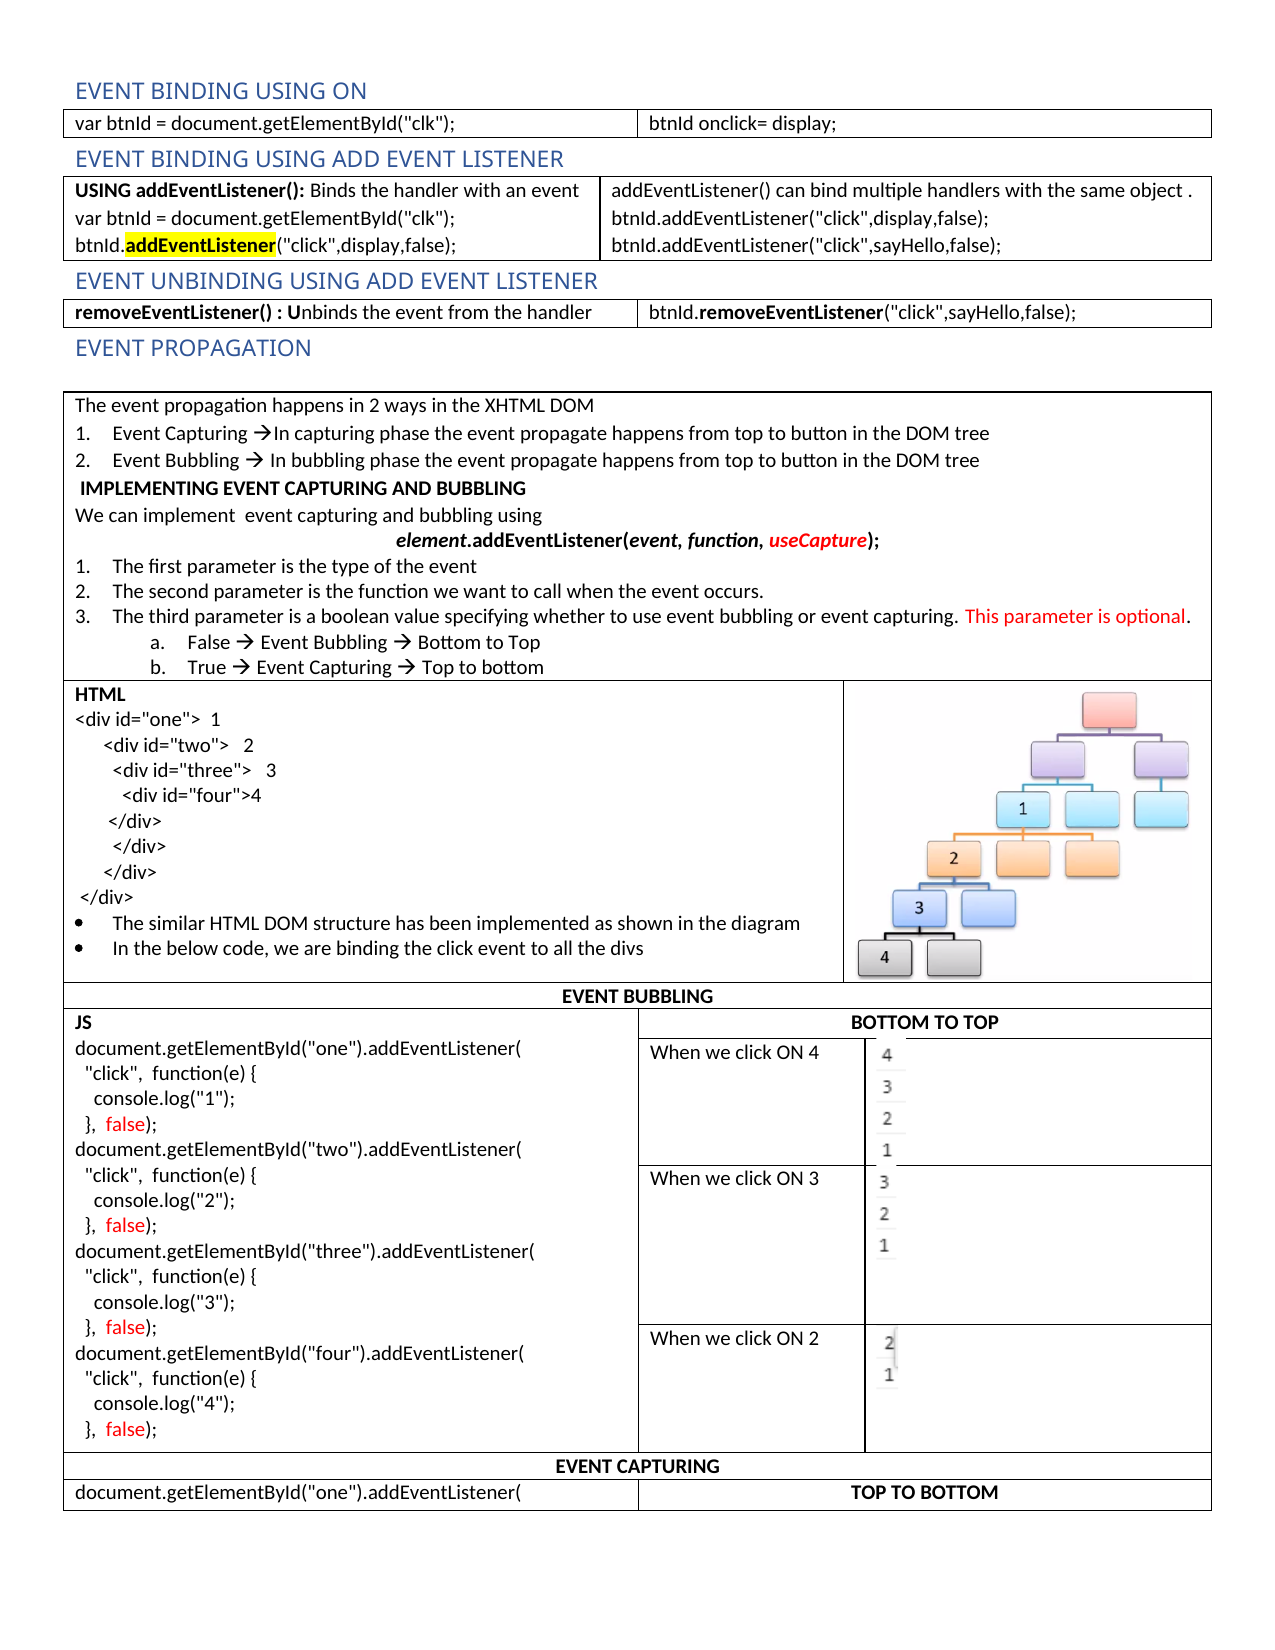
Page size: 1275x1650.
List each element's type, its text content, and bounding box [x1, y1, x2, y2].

subtitle EVENT BINDING USING ON [75, 75, 1200, 106]
subtitle EVENT BINDING USING ADD EVENT LISTENER [75, 142, 1200, 174]
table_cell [64, 1480, 638, 1510]
table_cell EVENT CAPTURING [64, 1453, 1211, 1478]
table_header btnId onclick= display; [638, 110, 1211, 137]
table_header The event propagation happens in 2 ways in the XHTML DOM Event Capturing In capturing phase the event propagate happens from top to button in the DOM tree Event Bubbling In bubbling phase the event propagate happens from top to button in the DOM tree IMPLEMENTING EVENT CAPTURING AND BUBBLING We can implement event capturing and bubbling using element.addEventListener(event, function, useCapture); The first parameter is the type of the event The second parameter is the function we want to call when the event occurs. The third parameter is a boolean value specifying whether to use event bubbling or event capturing. This parameter is optional. False Event Bubbling Bottom to Top True Event Capturing Top to bottom [64, 393, 1211, 680]
table_header USING addEventListener(): Binds the handler with an event var btnId = document.getElementById("clk"); btnId.addEventListener("click",display,false); [64, 177, 599, 259]
table_cell When we click ON 2 [639, 1325, 864, 1452]
table_header btnId.removeEventListener("click",sayHello,false); [638, 300, 1211, 327]
table_cell When we click ON 3 [639, 1166, 864, 1324]
table_cell BOTTOM TO TOP [639, 1009, 1211, 1038]
table_cell [844, 681, 1211, 982]
table_header var btnId = document.getElementById("clk"); [64, 110, 637, 137]
table_cell HTML <div id="one"> 1 <div id="two"> 2 <div id="three"> 3 <div id="four">4 </div> </div> </div> </div> The similar HTML DOM structure has been implemented as shown in the diagram In the below code, we are binding the click event to all the divs [64, 681, 843, 982]
table_cell When we click ON 4 [639, 1039, 864, 1164]
table_header removeEventListener() : Unbinds the event from the handler [64, 300, 637, 327]
table_cell [866, 1325, 1211, 1452]
table_cell EVENT BUBBLING [64, 983, 1211, 1008]
table_cell TOP TO BOTTOM [639, 1480, 1211, 1510]
subtitle EVENT UNBINDING USING ADD EVENT LISTENER [75, 265, 1200, 296]
subtitle EVENT PROPAGATION [75, 332, 1200, 363]
picture [876, 1038, 906, 1163]
table_header addEventListener() can bind multiple handlers with the same object . btnId.addEventListener("click",display,false); btnId.addEventListener("click",sayHello,false); [601, 177, 1211, 259]
table_cell JS document.getElementById("one").addEventListener( "click", function(e) { console.log("1"); }, false); document.getElementById("two").addEventListener( "click", function(e) { console.log("2"); }, false); document.getElementById("three").addEventListener( "click", function(e) { console.log("3"); }, false); document.getElementById("four").addEventListener( "click", function(e) { console.log("4"); }, false); [64, 1009, 638, 1452]
picture [876, 1325, 899, 1394]
picture [876, 1165, 897, 1263]
table_cell [866, 1166, 1211, 1324]
picture [854, 681, 1193, 980]
table_cell [866, 1039, 1211, 1164]
